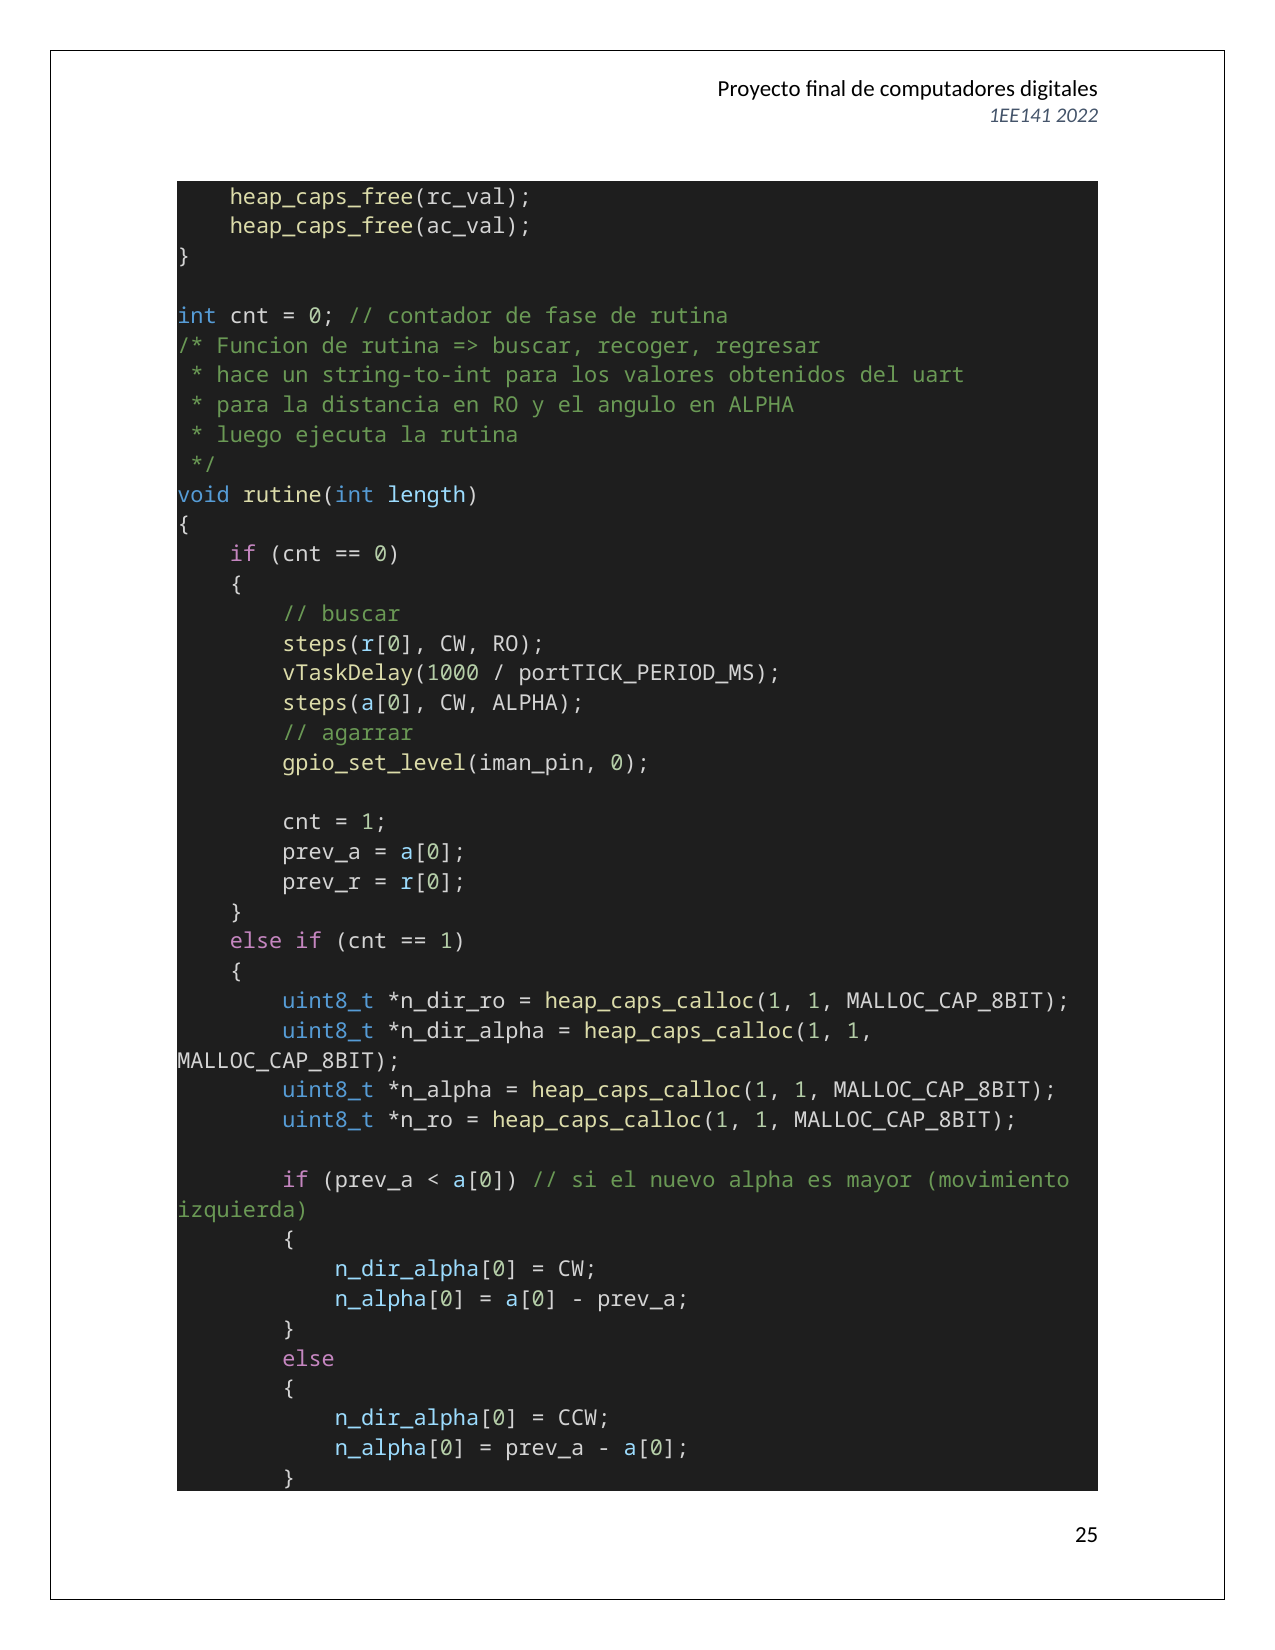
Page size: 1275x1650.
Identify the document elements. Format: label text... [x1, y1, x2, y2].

text uint8_t *n_dir_alpha = heap_caps_calloc(1, 1, MALLOC_CAP_8BIT); [177, 1015, 1098, 1074]
text uint8_t *n_alpha = heap_caps_calloc(1, 1, MALLOC_CAP_8BIT); [177, 1074, 1098, 1104]
text steps(a[0], CW, ALPHA); [177, 687, 1098, 717]
text else [177, 1342, 1098, 1372]
text } [177, 1462, 1098, 1491]
text if (cnt == 0) [177, 538, 1098, 568]
text */ [177, 449, 1098, 478]
text int cnt = 0; // contador de fase de rutina [177, 300, 1098, 329]
text * hace un string-to-int para los valores obtenidos del uart [177, 359, 1098, 389]
text prev_r = r[0]; [177, 866, 1098, 896]
text steps(r[0], CW, RO); [177, 627, 1098, 657]
text n_dir_alpha[0] = CW; [177, 1253, 1098, 1283]
text prev_a = a[0]; [177, 836, 1098, 866]
text // agarrar [177, 717, 1098, 747]
text else if (cnt == 1) [177, 925, 1098, 955]
text { [177, 1372, 1098, 1402]
text cnt = 1; [177, 806, 1098, 836]
text uint8_t *n_dir_ro = heap_caps_calloc(1, 1, MALLOC_CAP_8BIT); [177, 985, 1098, 1015]
text } [177, 896, 1098, 925]
text // buscar [177, 598, 1098, 627]
text n_alpha[0] = prev_a - a[0]; [177, 1432, 1098, 1462]
text /* Funcion de rutina => buscar, recoger, regresar [177, 329, 1098, 359]
text { [177, 1223, 1098, 1253]
text n_dir_alpha[0] = CCW; [177, 1402, 1098, 1432]
text { [177, 568, 1098, 598]
text * luego ejecuta la rutina [177, 419, 1098, 449]
text if (prev_a < a[0]) // si el nuevo alpha es mayor (movimiento izquierda) [177, 1164, 1098, 1223]
text heap_caps_free(rc_val); [177, 181, 1098, 210]
text void rutine(int length) [177, 478, 1098, 508]
text { [177, 955, 1098, 985]
text * para la distancia en RO y el angulo en ALPHA [177, 389, 1098, 419]
text } [177, 1313, 1098, 1342]
text gpio_set_level(iman_pin, 0); [177, 747, 1098, 776]
text } [177, 240, 1098, 270]
text heap_caps_free(ac_val); [177, 210, 1098, 240]
text uint8_t *n_ro = heap_caps_calloc(1, 1, MALLOC_CAP_8BIT); [177, 1104, 1098, 1134]
text vTaskDelay(1000 / portTICK_PERIOD_MS); [177, 657, 1098, 687]
text { [177, 508, 1098, 538]
text n_alpha[0] = a[0] - prev_a; [177, 1283, 1098, 1313]
